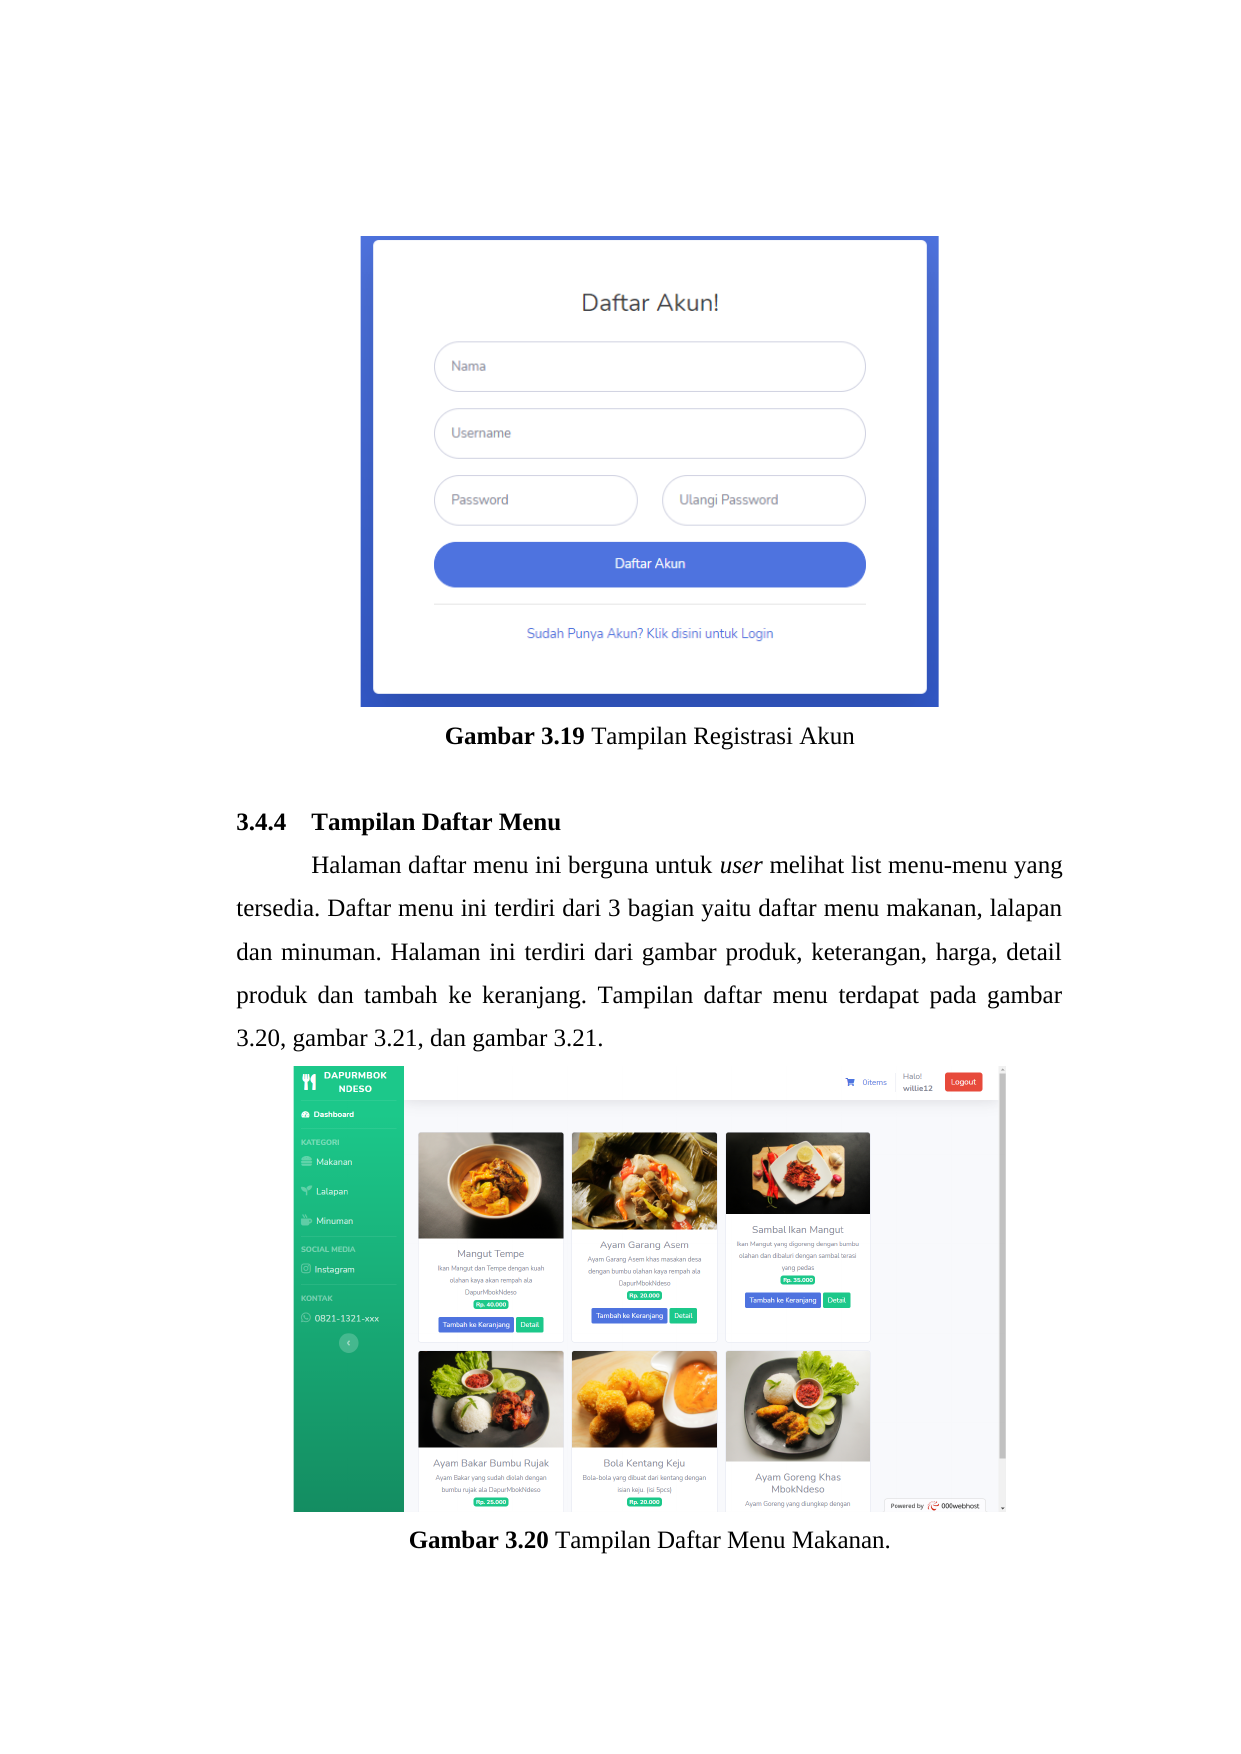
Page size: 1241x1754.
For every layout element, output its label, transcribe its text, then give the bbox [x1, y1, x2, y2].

picture [293, 1066, 1006, 1512]
list Gambar 3.19 Tampilan Registrasi Akun [236, 721, 1063, 750]
list 3.4.4 Tampilan Daftar Menu [236, 807, 1063, 836]
list Gambar 3.20 Tampilan Daftar Menu Makanan. [236, 1525, 1063, 1554]
list Halaman daftar menu ini berguna untuk user melihat list menu-menu yang tersedia. Daftar menu ini terdiri dari 3 bagian yaitu daftar menu makanan, lalapan dan minuman. Halaman ini terdiri dari gambar produk, keterangan, harga, detail produk dan tambah ke keranjang. Tampilan daftar menu terdapat pada gambar 3.20, gambar 3.21, dan gambar 3.21. [236, 850, 1063, 1052]
picture [360, 236, 939, 707]
